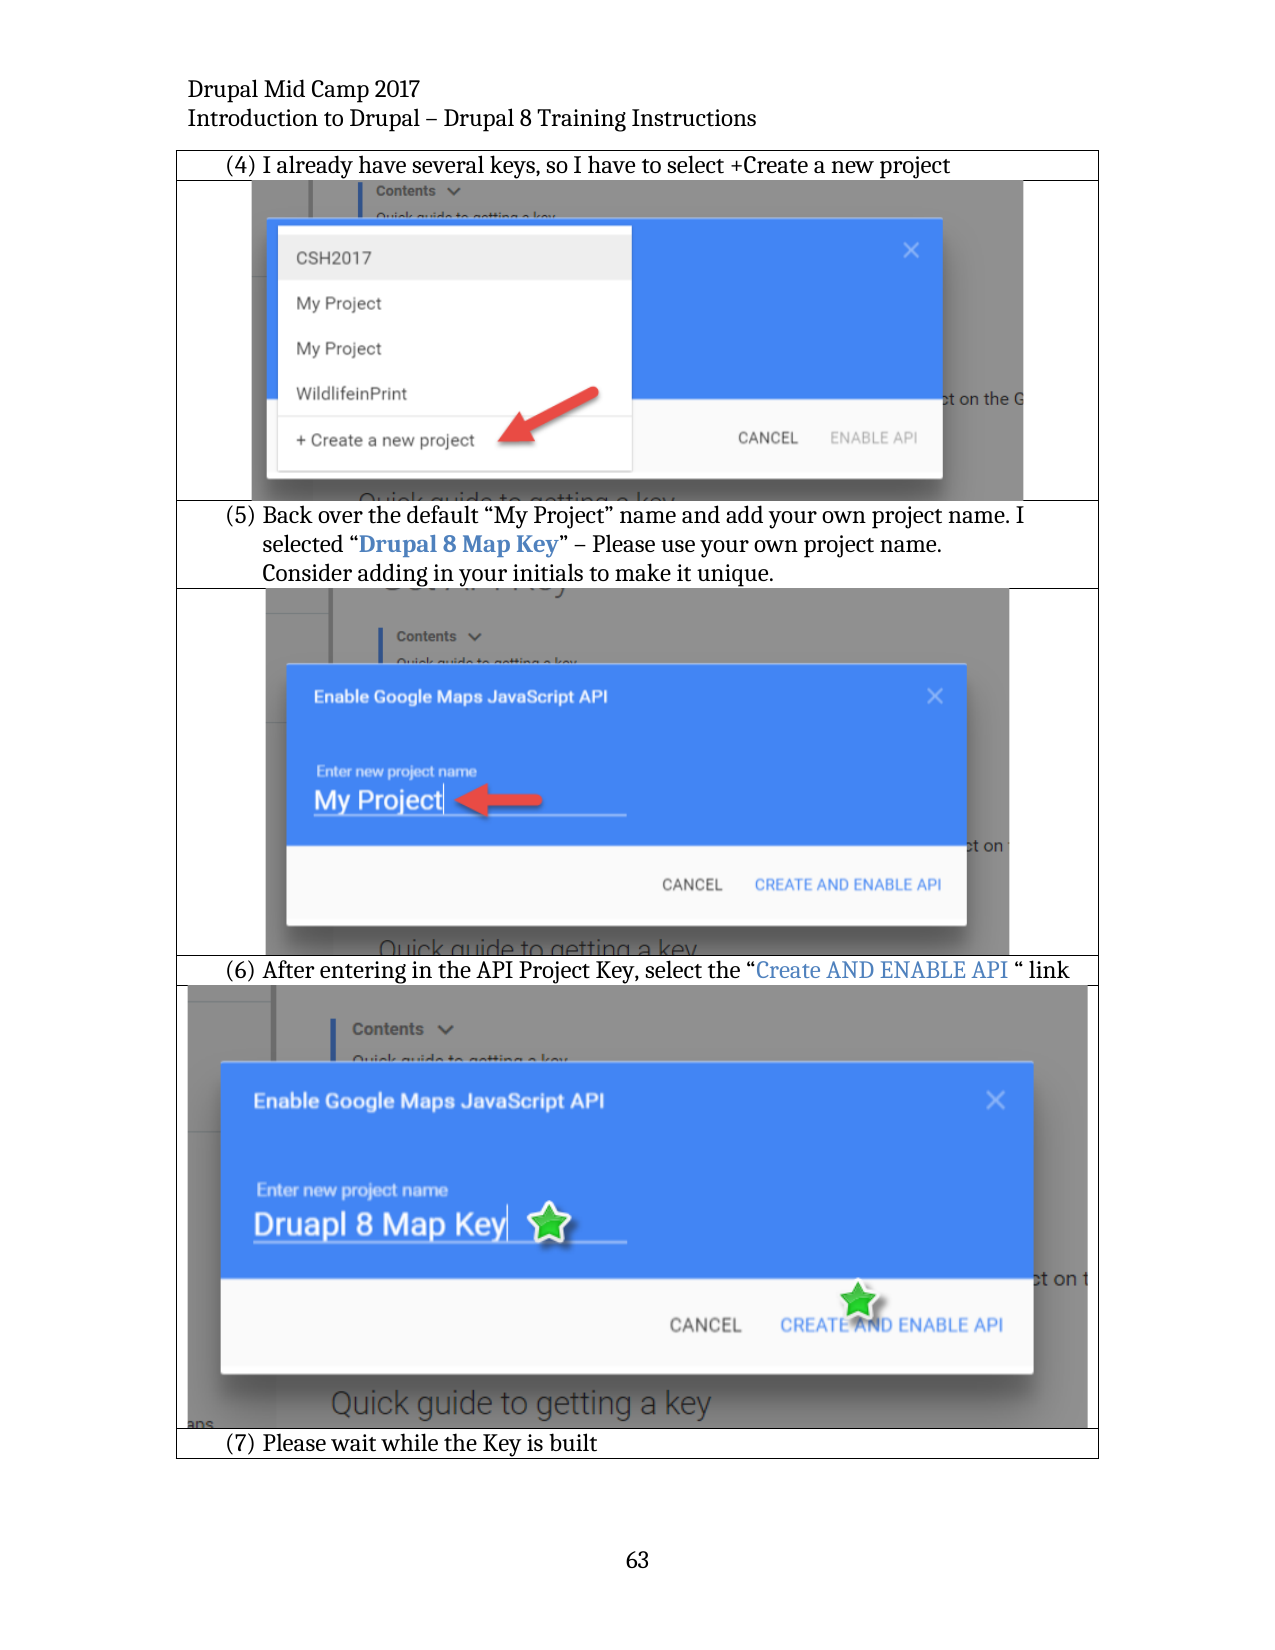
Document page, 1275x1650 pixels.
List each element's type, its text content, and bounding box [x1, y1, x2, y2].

picture [251, 180, 1024, 501]
table_cell [177, 181, 251, 500]
table_cell [1024, 181, 1098, 500]
table_cell After entering in the API Project Key, select the “Create AND ENABLE API “ link [177, 956, 1098, 984]
table_cell [1088, 986, 1098, 1428]
picture [187, 985, 1088, 1428]
table_cell [177, 589, 265, 955]
table_cell Back over the default “My Project” name and add your own project name. I selected “Drupal 8 Map Key” – Please use your own project name. Consider adding in your initials to make it unique. [177, 501, 1098, 588]
table_cell Please wait while the Key is built [177, 1429, 1098, 1457]
table_cell [1010, 589, 1098, 955]
picture [265, 588, 1010, 955]
table_cell [177, 986, 187, 1428]
table_cell I already have several keys, so I have to select +Create a new project [177, 151, 1098, 180]
